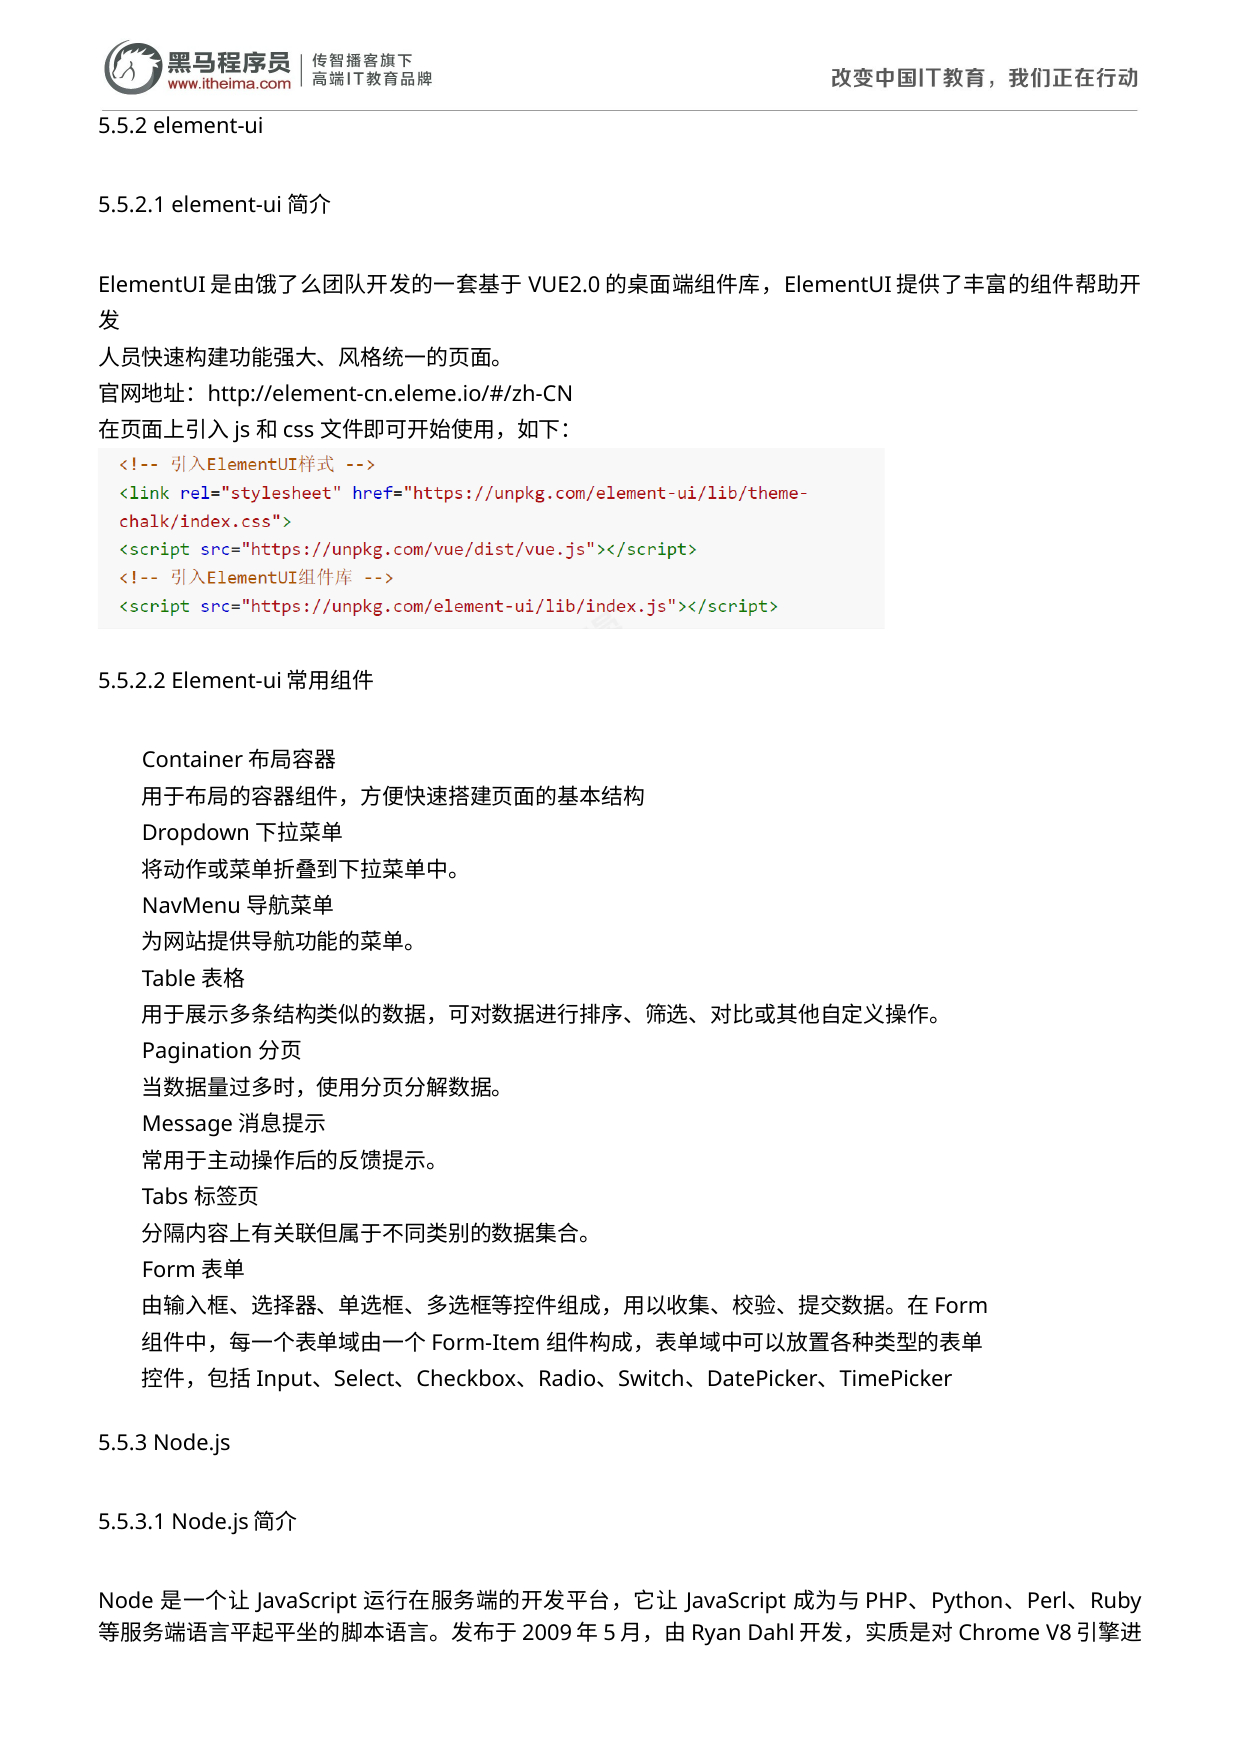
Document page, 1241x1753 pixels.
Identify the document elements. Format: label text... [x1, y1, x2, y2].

text 将动作或菜单折叠到下拉菜单中。 [98, 852, 1142, 883]
text 官网地址：http://element-cn.eleme.io/#/zh-CN [98, 376, 1142, 408]
text 用于展示多条结构类似的数据，可对数据进行排序、筛选、对比或其他自定义操作。 [98, 997, 1142, 1029]
text ElementUI是由饿了么团队开发的一套基于VUE2.0的桌面端组件库，ElementUI提供了丰富的组件帮助开发 [98, 267, 1142, 335]
text 人员快速构建功能强大、风格统一的页面。 [98, 339, 1142, 371]
text 分隔内容上有关联但属于不同类别的数据集合。 [98, 1216, 1142, 1247]
text NavMenu 导航菜单 [98, 888, 1142, 920]
text Container 布局容器 [98, 742, 1142, 774]
subtitle 5.5.3 Node.js [98, 1427, 1142, 1457]
subtitle 5.5.2.2 Element-ui常用组件 [98, 663, 1142, 694]
text 常用于主动操作后的反馈提示。 [98, 1143, 1142, 1174]
text Tabs 标签页 [98, 1179, 1142, 1211]
text Table 表格 [98, 961, 1142, 992]
text 当数据量过多时，使用分页分解数据。 [98, 1070, 1142, 1102]
text Form 表单 [98, 1252, 1142, 1284]
text 由输入框、选择器、单选框、多选框等控件组成，用以收集、校验、提交数据。在 Form [98, 1288, 1142, 1320]
text 在页面上引入 js 和 css 文件即可开始使用，如下： [98, 412, 1142, 444]
text 为网站提供导航功能的菜单。 [98, 924, 1142, 956]
picture [97, 448, 885, 629]
picture [100, 38, 1140, 110]
subtitle 5.5.2 element-ui [98, 110, 1142, 140]
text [98, 1583, 1142, 1647]
text Pagination 分页 [98, 1033, 1142, 1065]
text Dropdown 下拉菜单 [98, 815, 1142, 847]
text 用于布局的容器组件，方便快速搭建页面的基本结构 [98, 779, 1142, 810]
subtitle 5.5.3.1 Node.js简介 [98, 1504, 1142, 1535]
subtitle 5.5.2.1 element-ui 简介 [98, 187, 1142, 219]
text 组件中，每一个表单域由一个 Form-Item 组件构成，表单域中可以放置各种类型的表单 [98, 1325, 1142, 1357]
text Message 消息提示 [98, 1106, 1142, 1138]
text 控件，包括 Input、Select、Checkbox、Radio、Switch、DatePicker、TimePicker [98, 1361, 1142, 1393]
